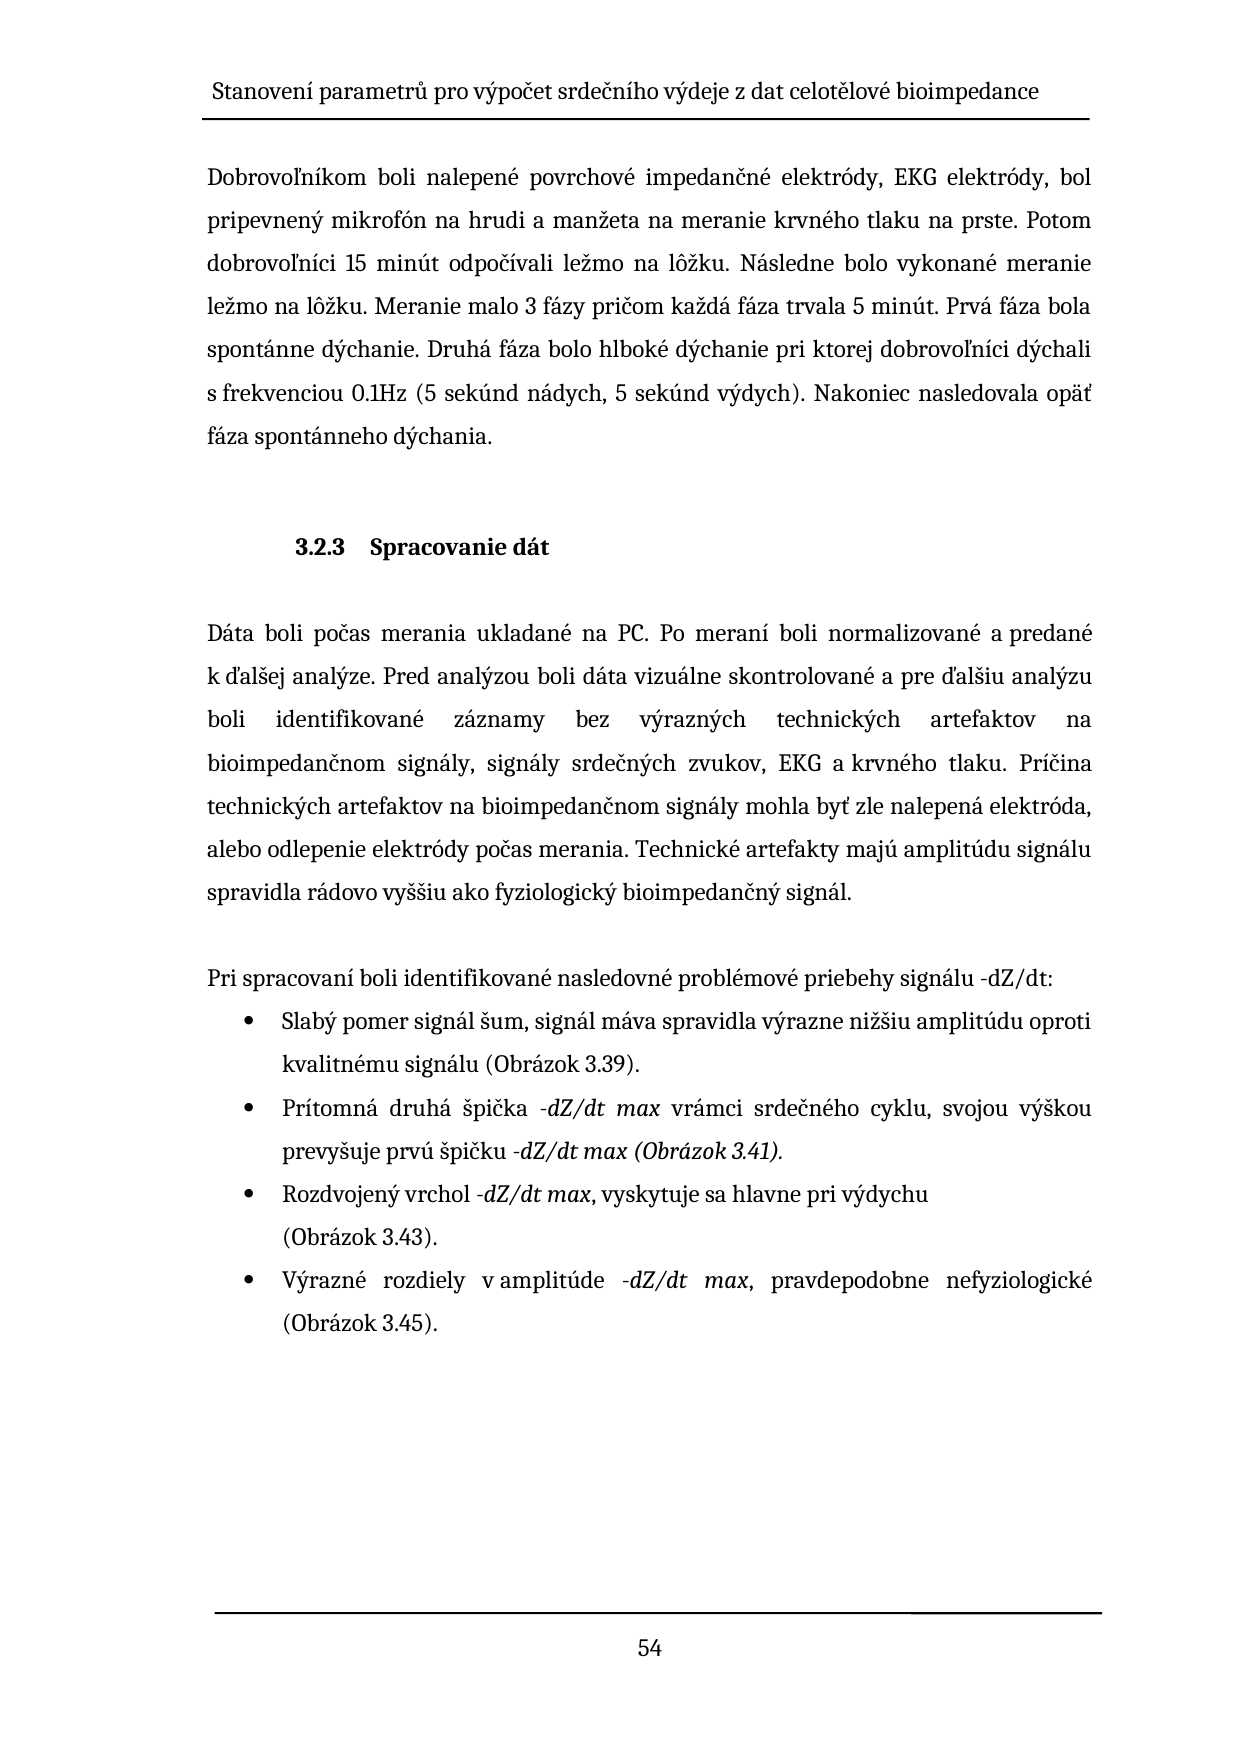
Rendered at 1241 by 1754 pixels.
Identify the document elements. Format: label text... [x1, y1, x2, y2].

subtitle Spracovanie dát [295, 533, 1092, 562]
list Rozdvojený vrchol -dZ/dt max, vyskytuje sa hlavne pri výdychu [244, 1180, 1092, 1208]
text Pri spracovaní boli identifikované nasledovné problémové priebehy signálu -dZ/dt: [207, 964, 1092, 993]
text Dáta boli počas merania ukladané na PC. Po meraní boli normalizované a predané k ďalšej analýze. Pred analýzou boli dáta vizuálne skontrolované a pre ďalšiu analýzu boli identifikované záznamy bez výrazných technických artefaktov na bioimpedančnom signály, signály srdečných zvukov, EKG a krvného tlaku. Príčina technických artefaktov na bioimpedančnom signály mohla byť zle nalepená elektróda, alebo odlepenie elektródy počas merania. Technické artefakty majú amplitúdu signálu spravidla rádovo vyššiu ako fyziologický bioimpedančný signál. [207, 619, 1092, 907]
text Dobrovoľníkom boli nalepené povrchové impedančné elektródy, EKG elektródy, bol pripevnený mikrofón na hrudi a manžeta na meranie krvného tlaku na prste. Potom dobrovoľníci 15 minút odpočívali ležmo na lôžku. Následne bolo vykonané meranie ležmo na lôžku. Meranie malo 3 fázy pričom každá fáza trvala 5 minút. Prvá fáza bola spontánne dýchanie. Druhá fáza bolo hlboké dýchanie pri ktorej dobrovoľníci dýchali s frekvenciou 0.1Hz (5 sekúnd nádych, 5 sekúnd výdych). Nakoniec nasledovala opäť fáza spontánneho dýchania. [207, 163, 1092, 450]
